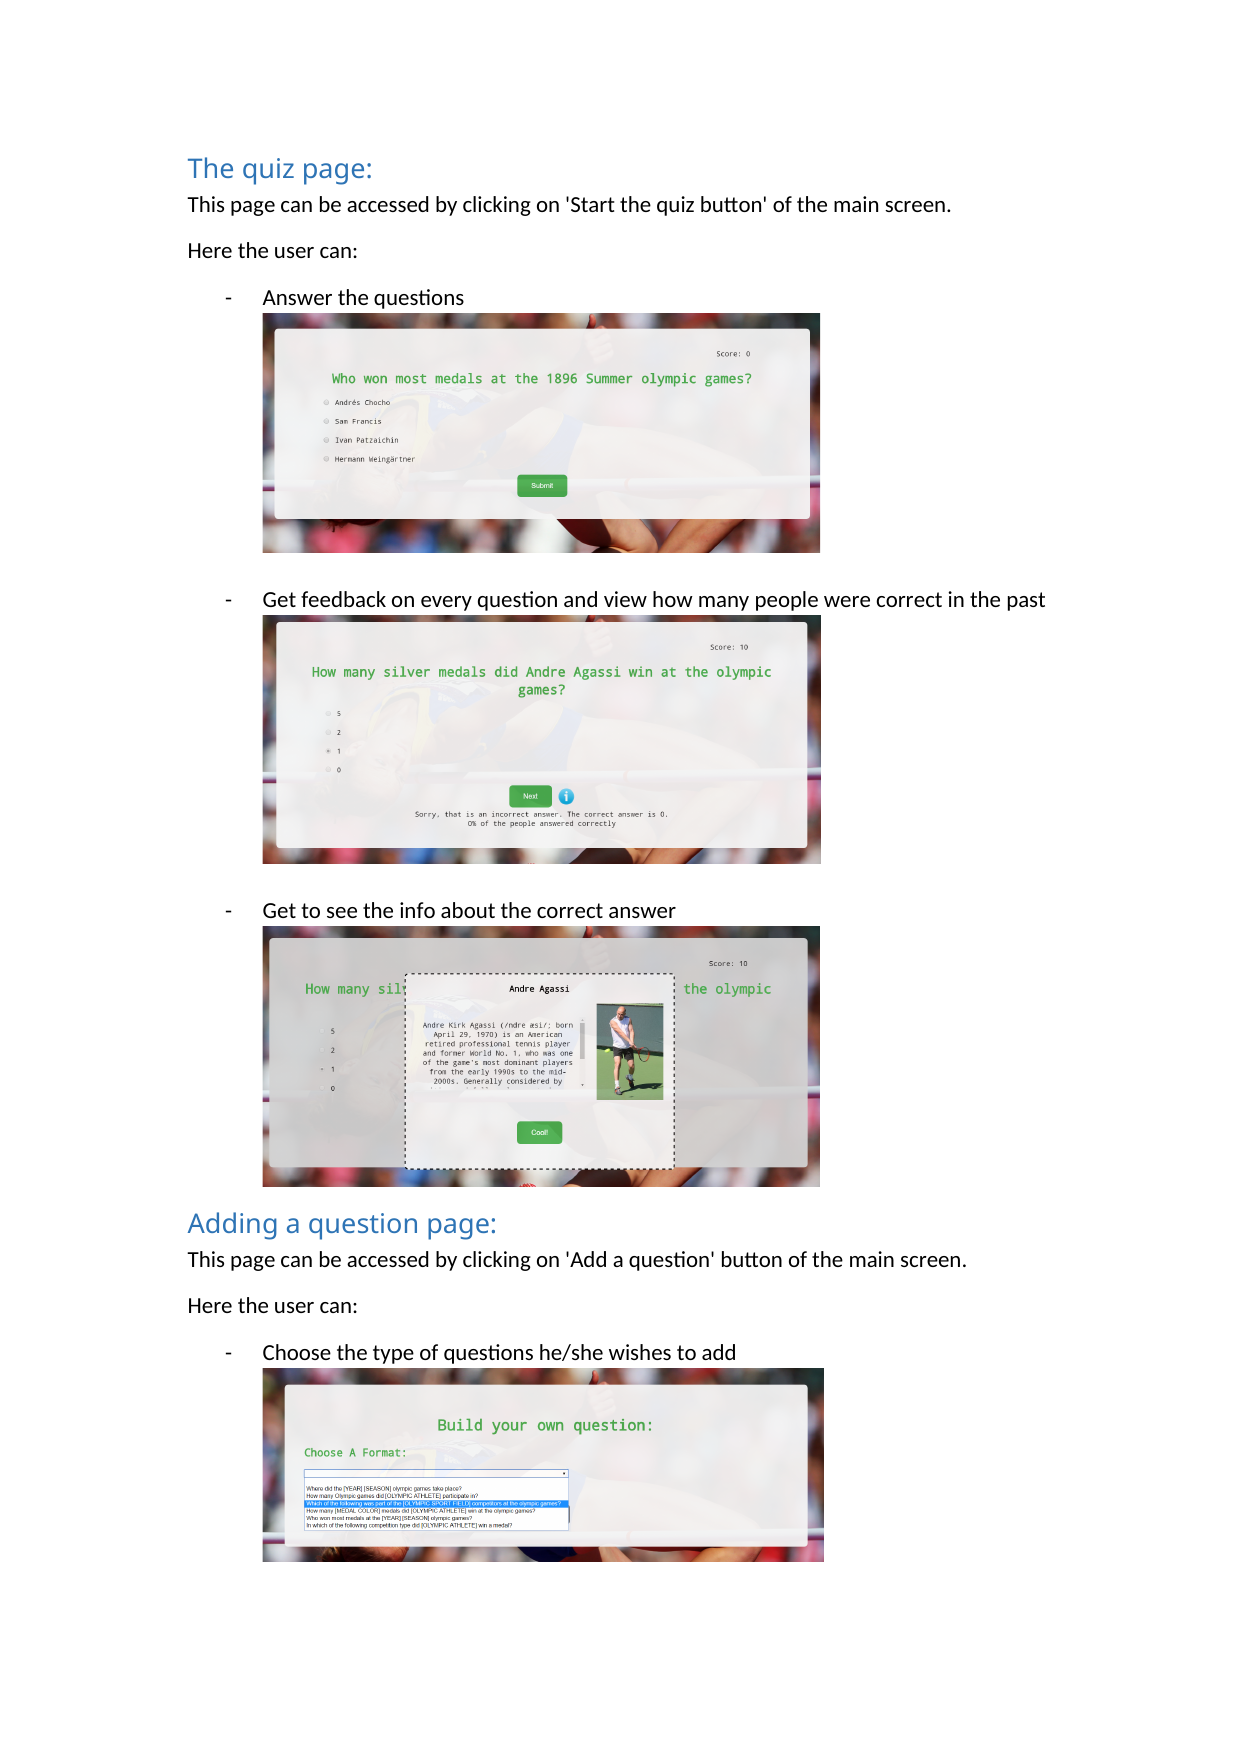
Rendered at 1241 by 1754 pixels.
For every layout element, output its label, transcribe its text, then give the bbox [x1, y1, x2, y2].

list Answer the questions [225, 283, 1053, 312]
list Choose the type of questions he/she wishes to add [225, 1338, 1053, 1367]
text Here the user can: [187, 1292, 1053, 1320]
text This page can be accessed by clicking on 'Add a question' button of the main screen. [187, 1245, 1053, 1273]
subtitle The quiz page: [187, 150, 1053, 187]
picture [262, 926, 820, 1187]
text Here the user can: [187, 237, 1053, 265]
picture [262, 1368, 824, 1562]
picture [262, 313, 821, 553]
text This page can be accessed by clicking on 'Start the quiz button' of the main screen. [187, 190, 1053, 218]
picture [262, 615, 821, 864]
subtitle Adding a question page: [187, 1205, 1053, 1242]
